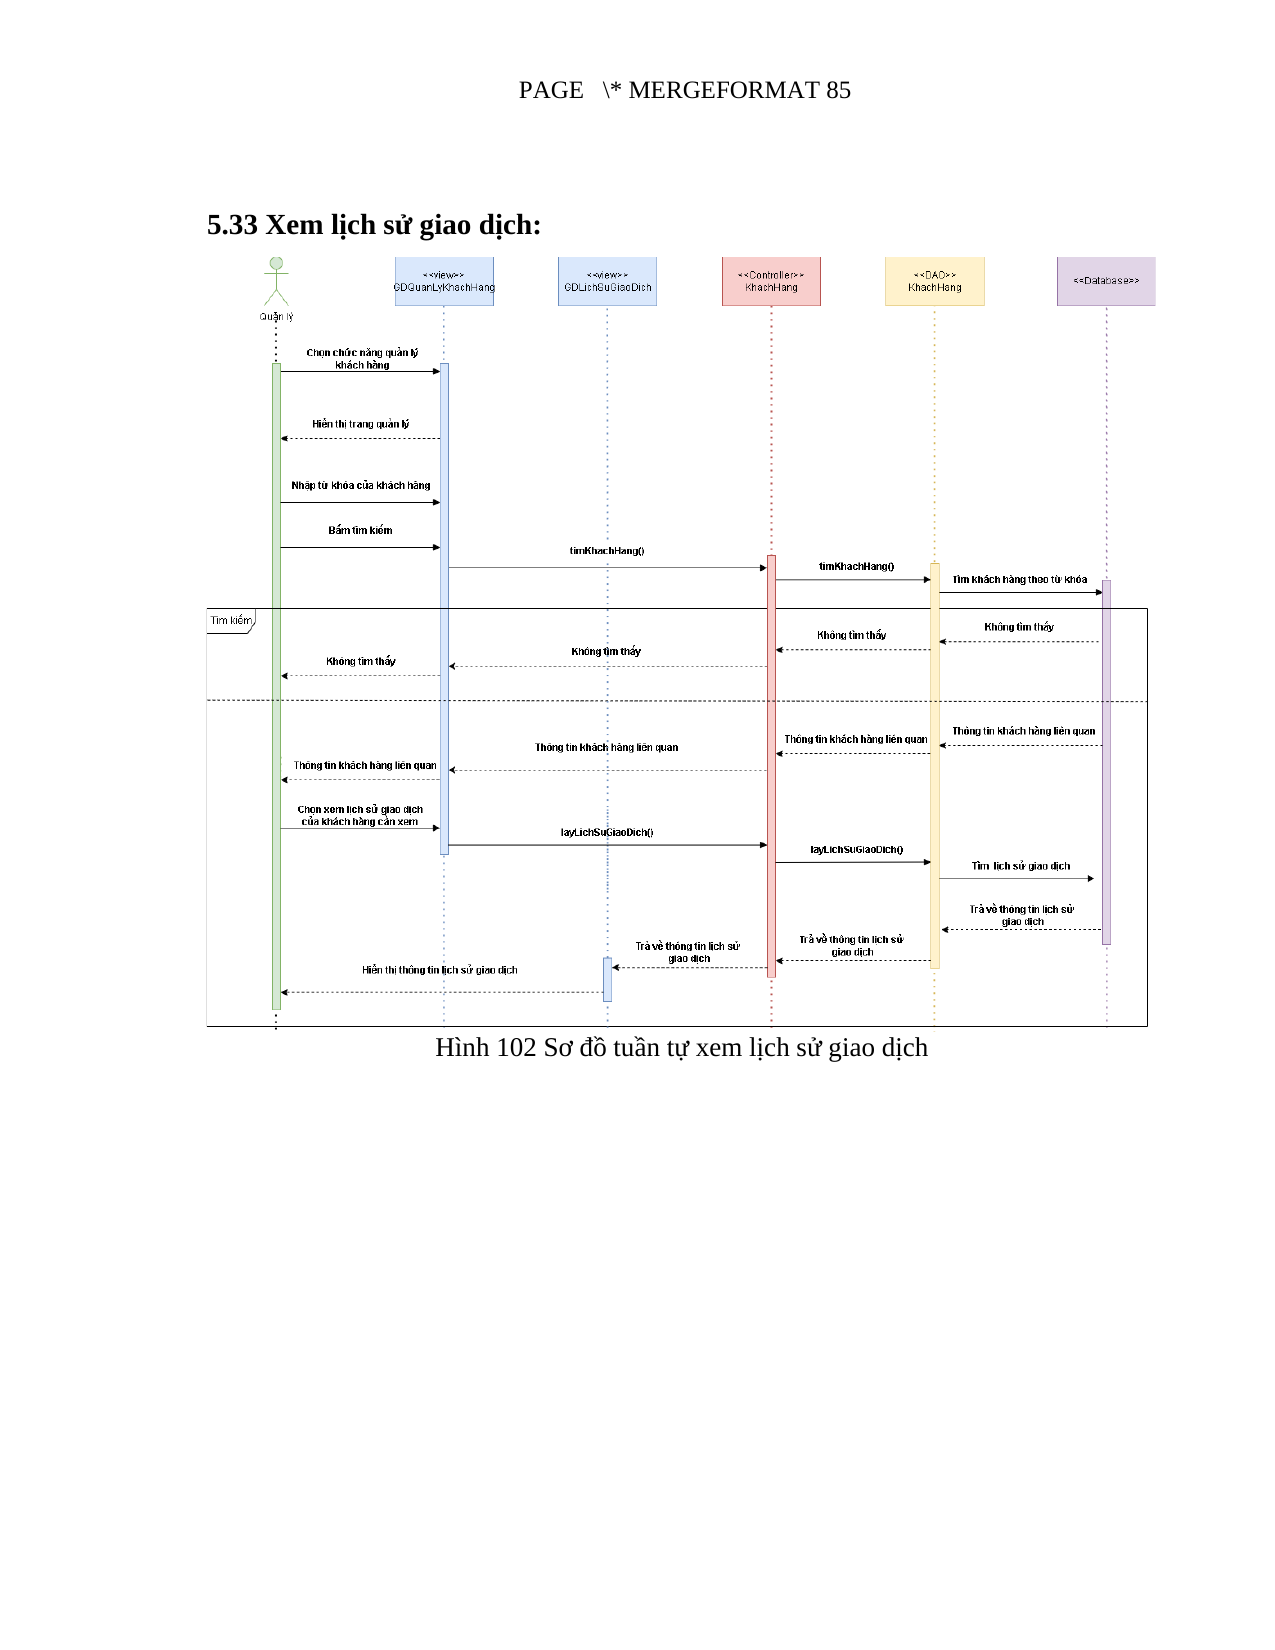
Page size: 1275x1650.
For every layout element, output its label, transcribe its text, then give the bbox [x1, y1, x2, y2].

text Hình 102 Sơ đồ tuần tự xem lịch sử giao dịch [207, 1031, 1157, 1063]
picture [206, 257, 1156, 1032]
list 5.33 Xem lịch sử giao dịch: [207, 207, 1157, 240]
